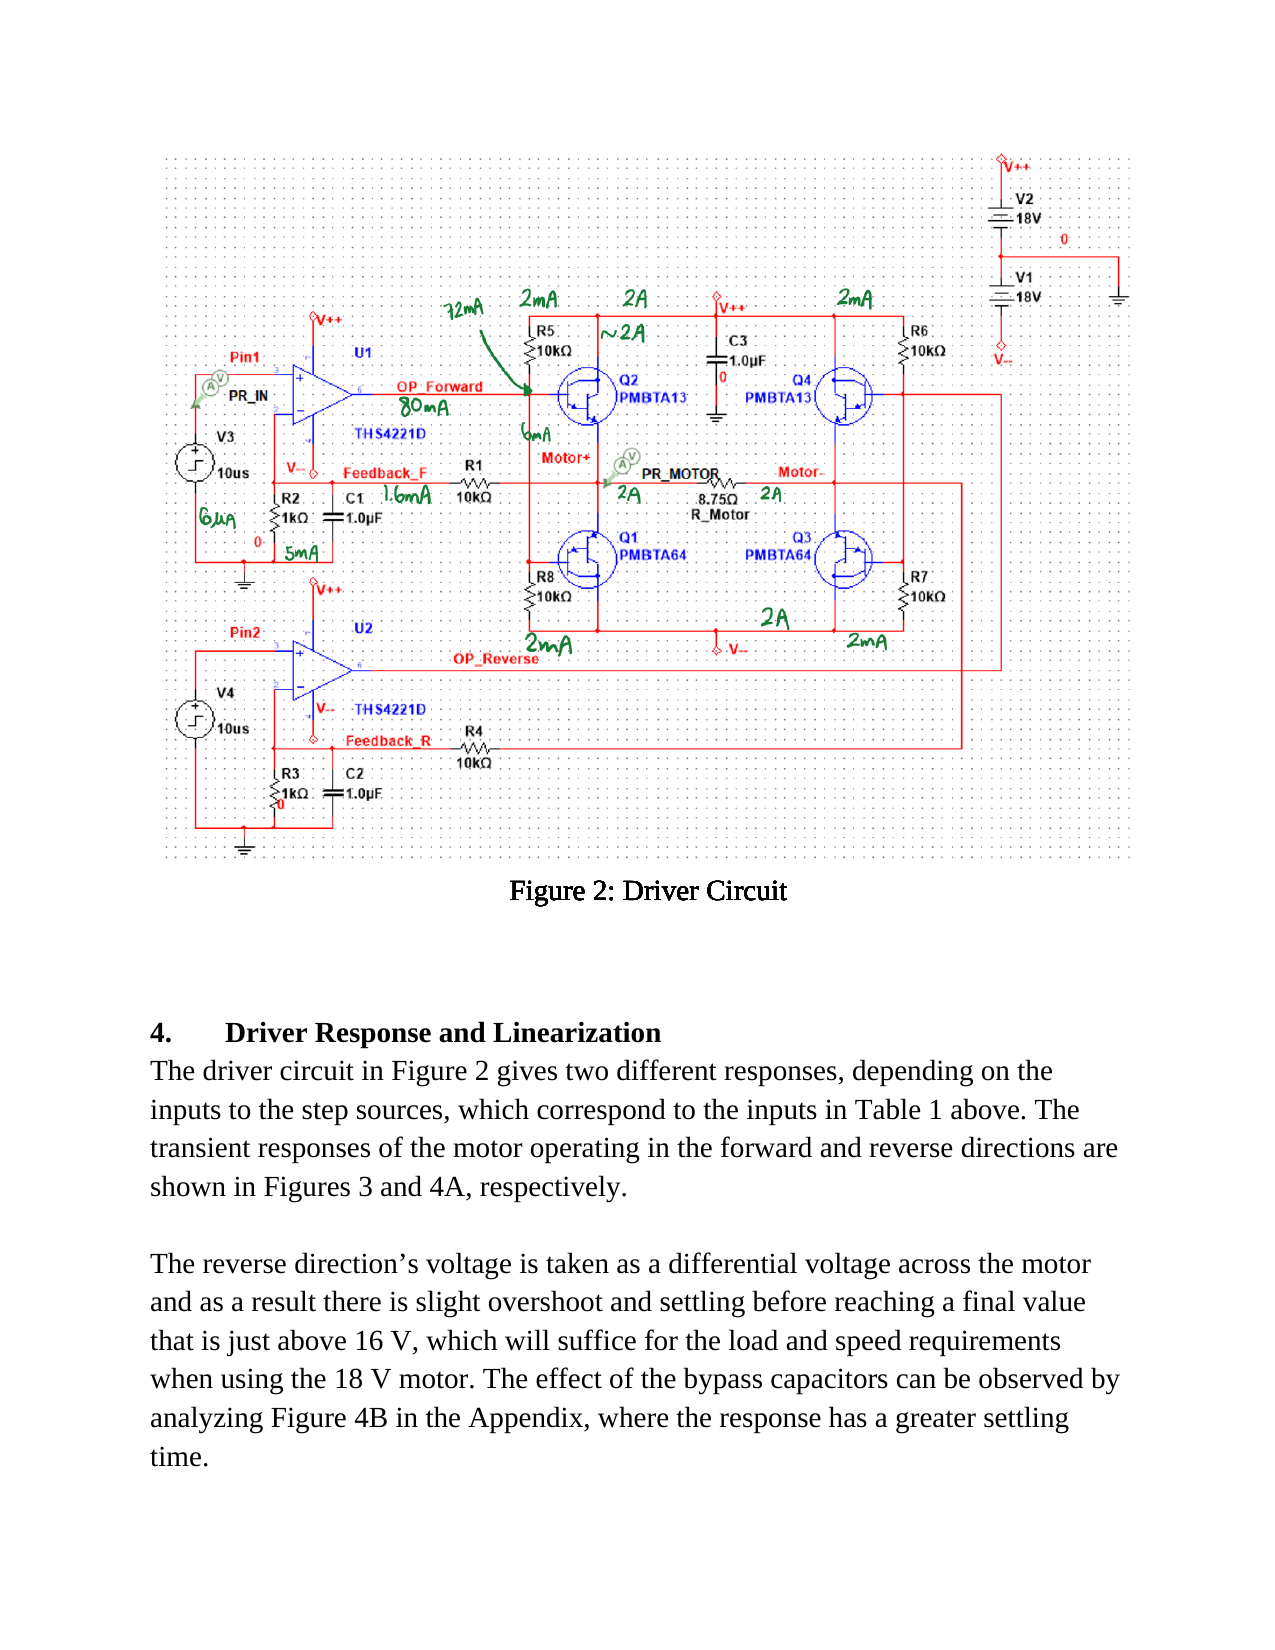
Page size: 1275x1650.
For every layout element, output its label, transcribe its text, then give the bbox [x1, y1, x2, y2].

text The reverse direction’s voltage is taken as a differential voltage across the motor and as a result there is slight overshoot and settling before reaching a final value that is just above 16 V, which will suffice for the load and speed requirements when using the 18 V motor. The effect of the bypass capacitors can be observed by analyzing Figure 4B in the Appendix, where the response has a greater settling time. [150, 1246, 1125, 1472]
text The driver circuit in Figure 2 gives two different responses, depending on the inputs to the step sources, which correspond to the inputs in Table 1 above. The transient responses of the motor operating in the forward and reverse directions are shown in Figures 3 and 4A, respectively. [150, 1053, 1125, 1202]
picture [160, 149, 1136, 867]
list Driver Response and Linearization [150, 1015, 1125, 1048]
